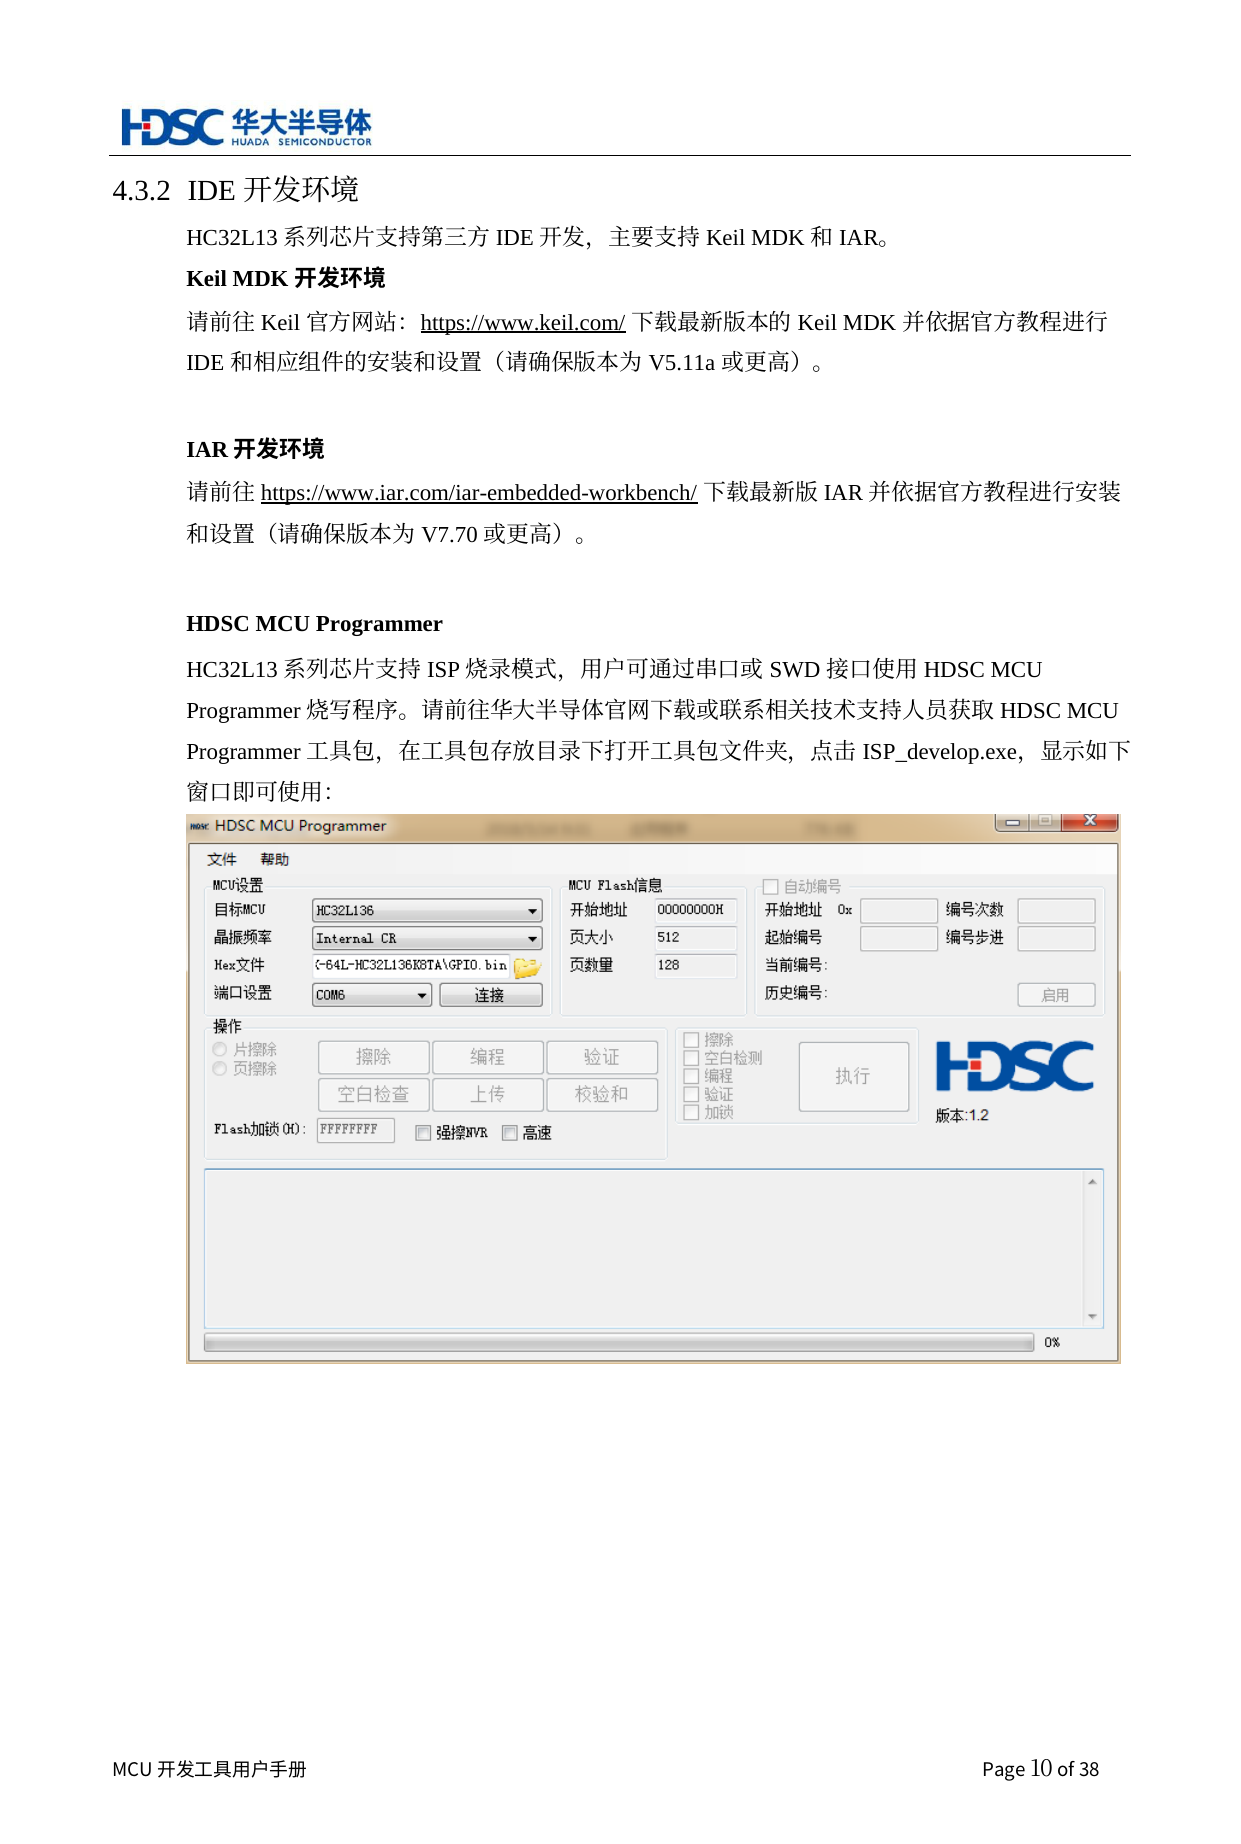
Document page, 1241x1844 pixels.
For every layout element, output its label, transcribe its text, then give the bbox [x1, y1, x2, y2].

text 请前往 https://www.iar.com/iar-embedded-workbench/ 下载最新版 IAR 并依据官方教程进行安装和设置（请确保版本为 V7.70 或更高）。 [186, 474, 1133, 549]
subtitle IDE 开发环境 [112, 167, 1153, 209]
subtitle HDSC MCU Programmer [186, 610, 1153, 636]
subtitle Keil MDK 开发环境 [186, 260, 1153, 293]
text Programmer 烧写程序。请前往华大半导体官网下载或联系相关技术支持人员获取 HDSC MCU [186, 692, 1153, 725]
text IDE 和相应组件的安装和设置（请确保版本为 V5.11a 或更高）。 [186, 344, 1153, 377]
text 请前往 Keil 官方网站：https://www.keil.com/ 下载最新版本的 Keil MDK 并依据官方教程进行 [186, 304, 1153, 337]
picture [121, 100, 373, 152]
text HC32L13 系列芯片支持 ISP 烧录模式，用户可通过串口或 SWD 接口使用 HDSC MCU [186, 651, 1153, 684]
text HC32L13 系列芯片支持第三方 IDE 开发，主要支持 Keil MDK 和 IAR。 [186, 218, 1153, 251]
subtitle IAR 开发环境 [186, 431, 1153, 464]
text Programmer 工具包，在工具包存放目录下打开工具包文件夹，点击 ISP_develop.exe，显示如下窗口即可使用： [186, 733, 1137, 807]
picture [186, 814, 1121, 1364]
